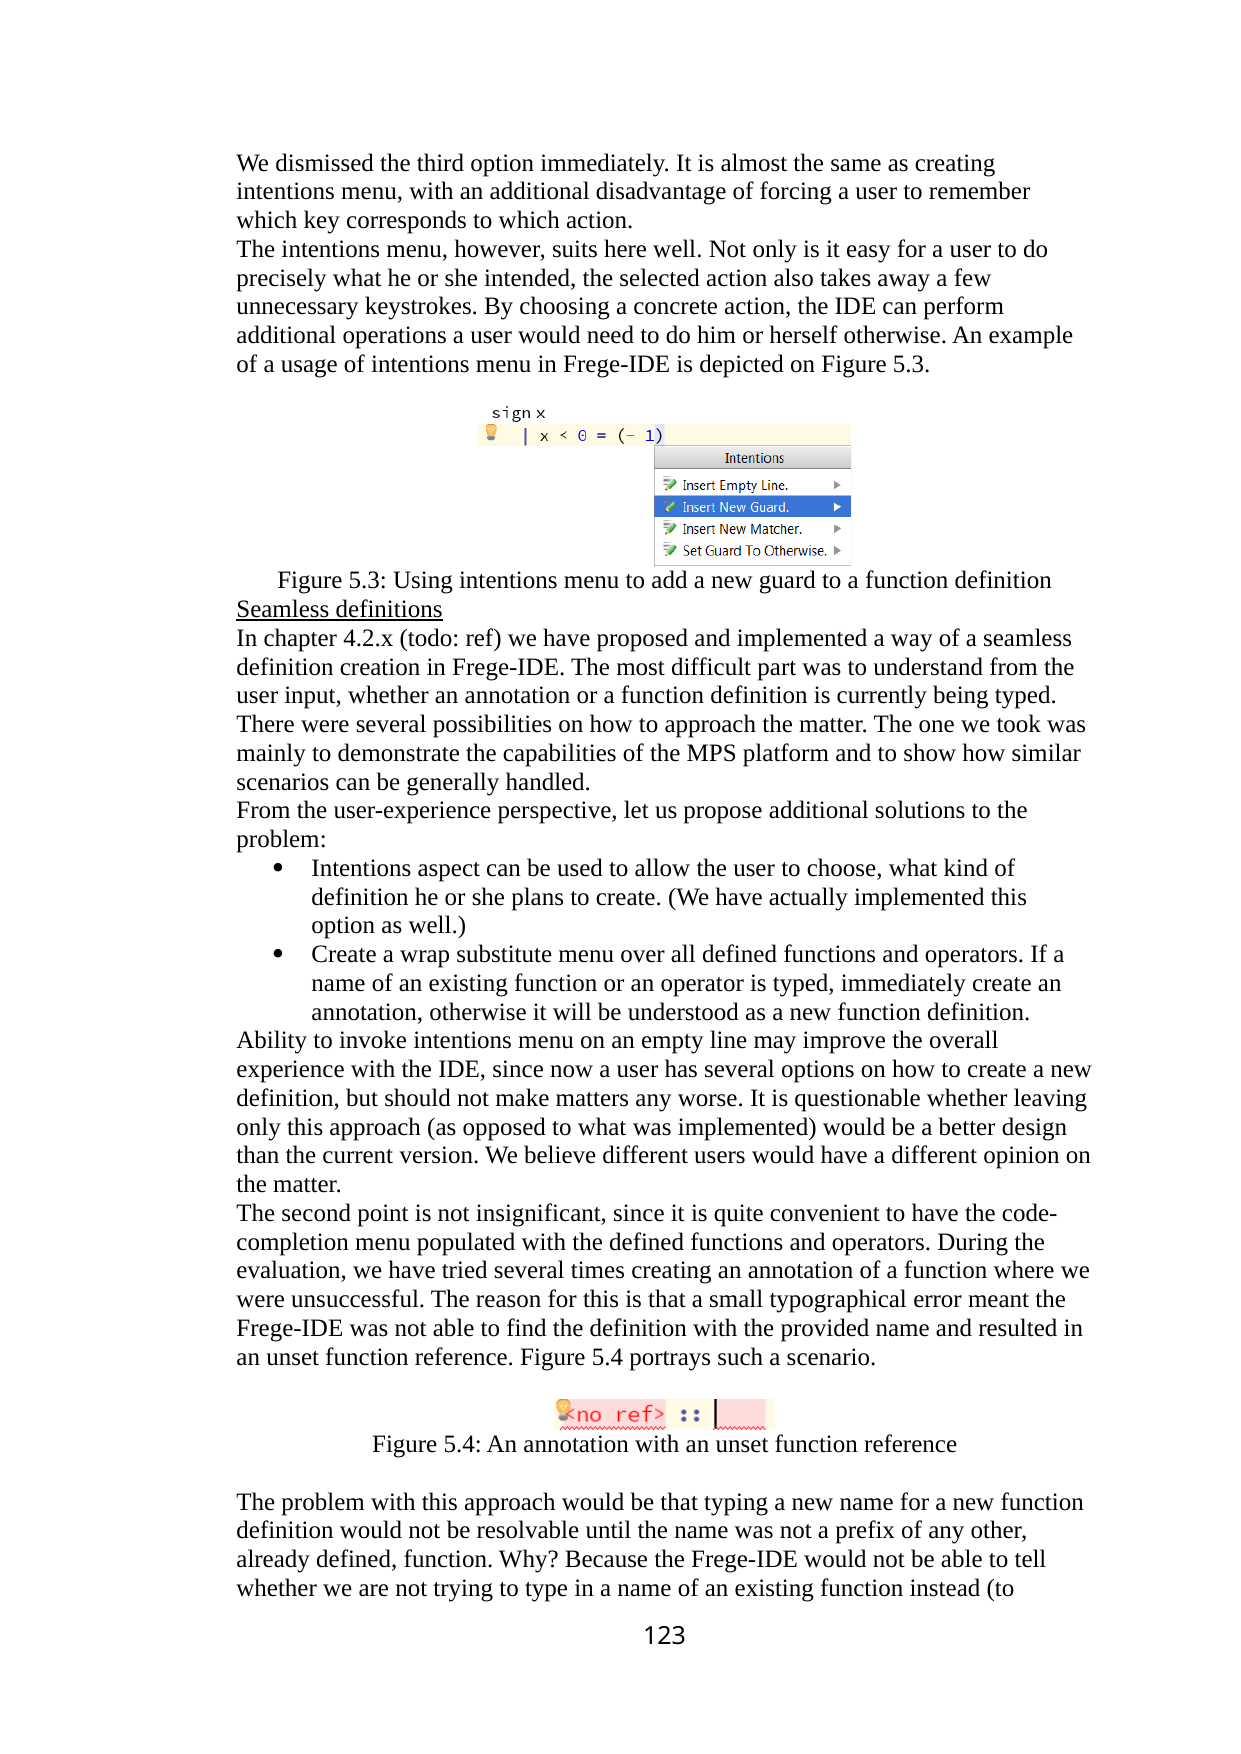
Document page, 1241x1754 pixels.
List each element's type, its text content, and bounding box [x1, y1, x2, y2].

picture [553, 1399, 775, 1430]
text Seamless definitions [236, 594, 1092, 623]
text Figure 5.3: Using intentions menu to add a new guard to a function definition [236, 566, 1092, 594]
text In chapter 4.2.x (todo: ref) we have proposed and implemented a way of a seamless definition creation in Frege-IDE. The most difficult part was to understand from the user input, whether an annotation or a function definition is currently being typed. There were several possibilities on how to approach the matter. The one we took was mainly to demonstrate the capabilities of the MPS platform and to show how similar scenarios can be generally handled. [236, 623, 1092, 796]
text Figure 5.4: An annotation with an unset function reference [236, 1429, 1092, 1458]
picture [477, 406, 852, 566]
text From the user-experience perspective, let us propose additional solutions to the problem: [236, 796, 1092, 853]
text The second point is not insignificant, since it is quite convenient to have the code-completion menu populated with the defined functions and operators. During the evaluation, we have tried several times creating an annotation of a function where we were unsuccessful. The reason for this is that a small typographical error meant the Frege-IDE was not able to find the definition with the provided name and resulted in an unset function reference. Figure 5.4 portrays such a scenario. [236, 1198, 1092, 1371]
list Intentions aspect can be used to allow the user to choose, what kind of definition he or she plans to create. (We have actually implemented this option as well.) [274, 853, 1092, 939]
text The intentions menu, however, suits here well. Not only is it easy for a user to do precisely what he or she intended, the selected action also takes away a few unnecessary keystrokes. By choosing a concrete action, the IDE can perform additional operations a user would need to do him or herself otherwise. An example of a usage of intentions menu in Frege-IDE is depicted on Figure 5.3. [236, 234, 1092, 378]
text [236, 1487, 1092, 1602]
text Ability to invoke intentions menu on an empty line may improve the overall experience with the IDE, since now a user has several options on how to create a new definition, but should not make matters any worse. It is questionable whether leaving only this approach (as opposed to what was implemented) would be a better design than the current version. We believe different users would have a different opinion on the matter. [236, 1026, 1092, 1198]
text We dismissed the third option immediately. It is almost the same as creating intentions menu, with an additional disadvantage of forcing a user to remember which key corresponds to which action. [236, 148, 1092, 234]
list Create a wrap substitute menu over all defined functions and operators. If a name of an existing function or an operator is typed, immediately create an annotation, otherwise it will be understood as a new function definition. [274, 939, 1092, 1026]
